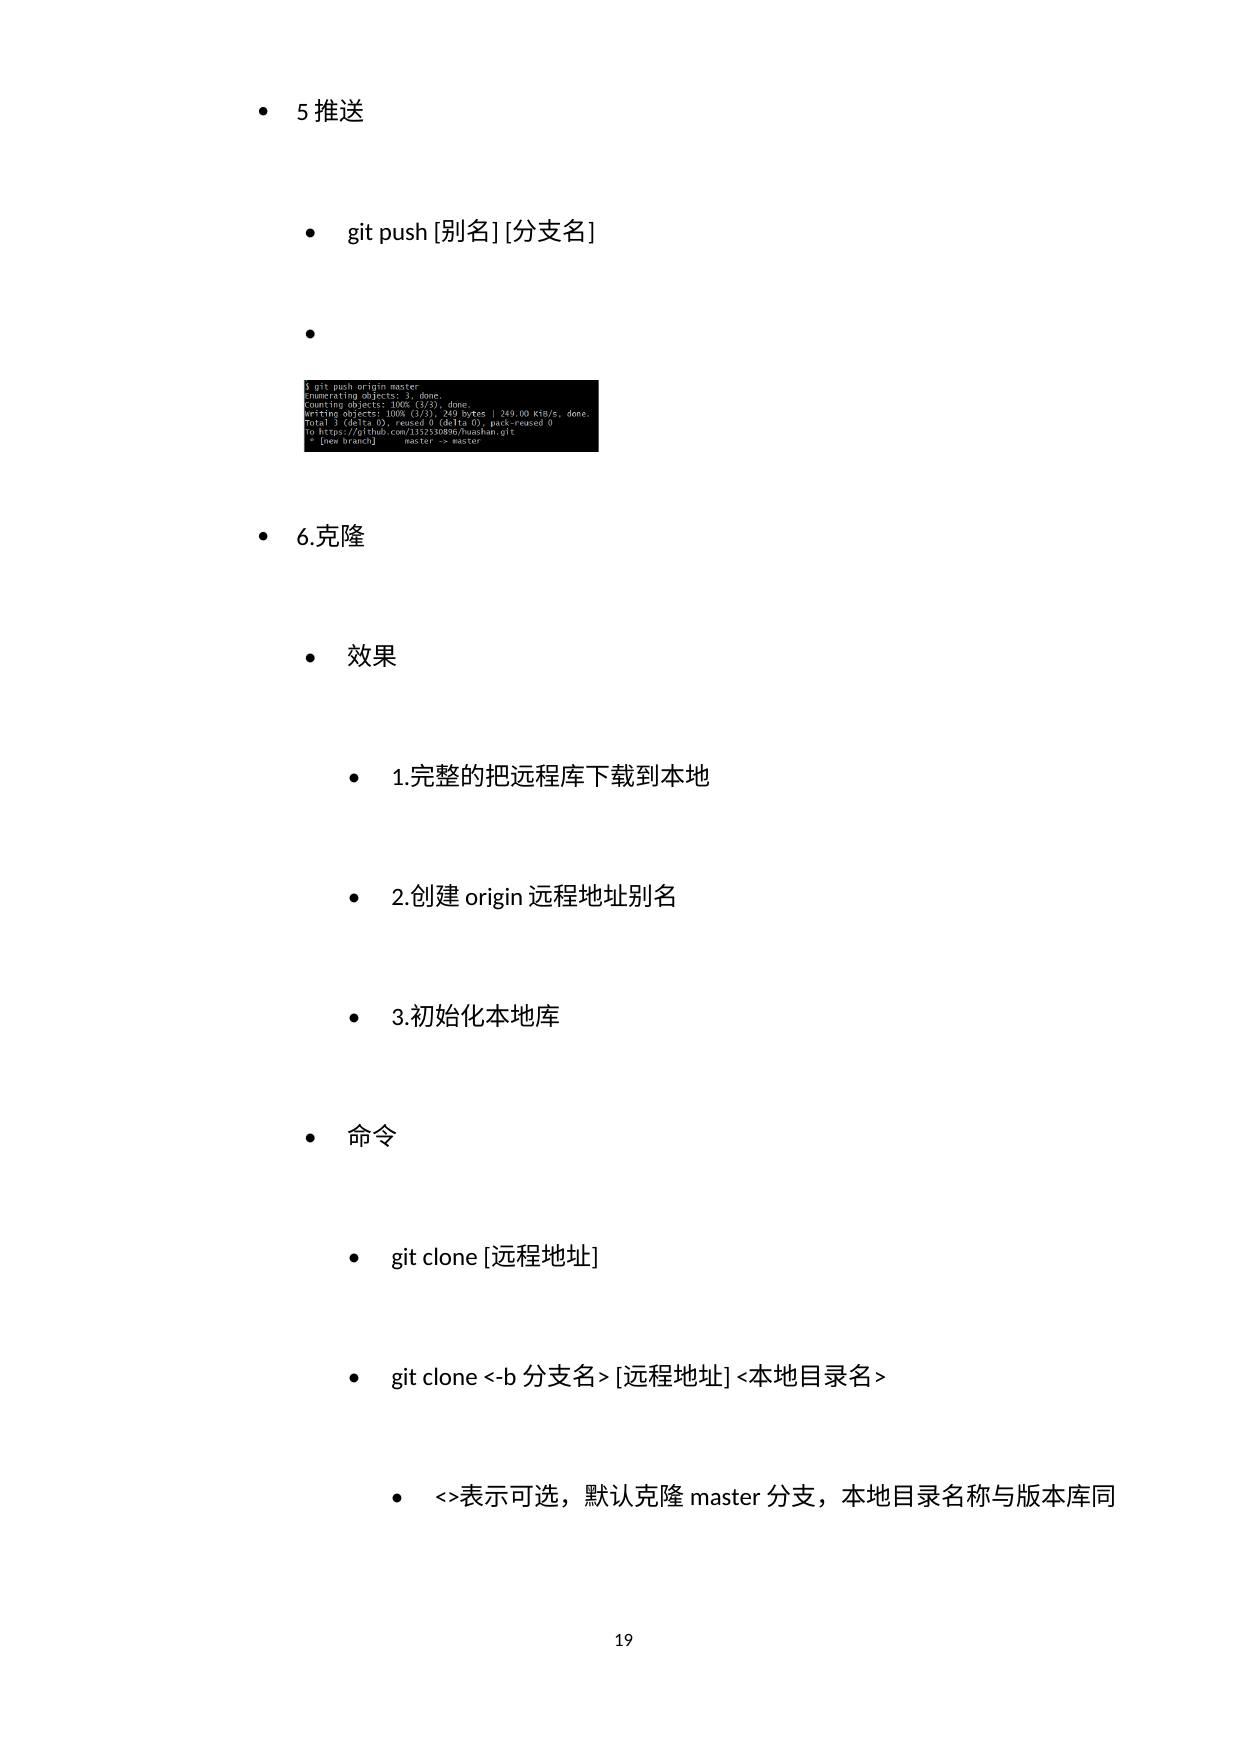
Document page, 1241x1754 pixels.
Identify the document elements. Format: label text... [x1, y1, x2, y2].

picture [303, 380, 599, 452]
list 5推送 [259, 76, 1118, 144]
text • git clone [远程地址] [348, 1221, 1118, 1289]
text • 3.初始化本地库 [348, 981, 1118, 1049]
text • git clone <-b 分支名> [远程地址] <本地目录名> [348, 1341, 1118, 1409]
text • 效果 [304, 621, 1118, 689]
text • 命令 [304, 1101, 1118, 1169]
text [391, 1461, 1118, 1529]
text • [304, 316, 1118, 350]
text • 2.创建origin远程地址别名 [348, 861, 1118, 929]
list 6.克隆 [259, 501, 1118, 569]
text • git push [别名] [分支名] [304, 196, 1118, 264]
text • 1.完整的把远程库下载到本地 [348, 741, 1118, 809]
